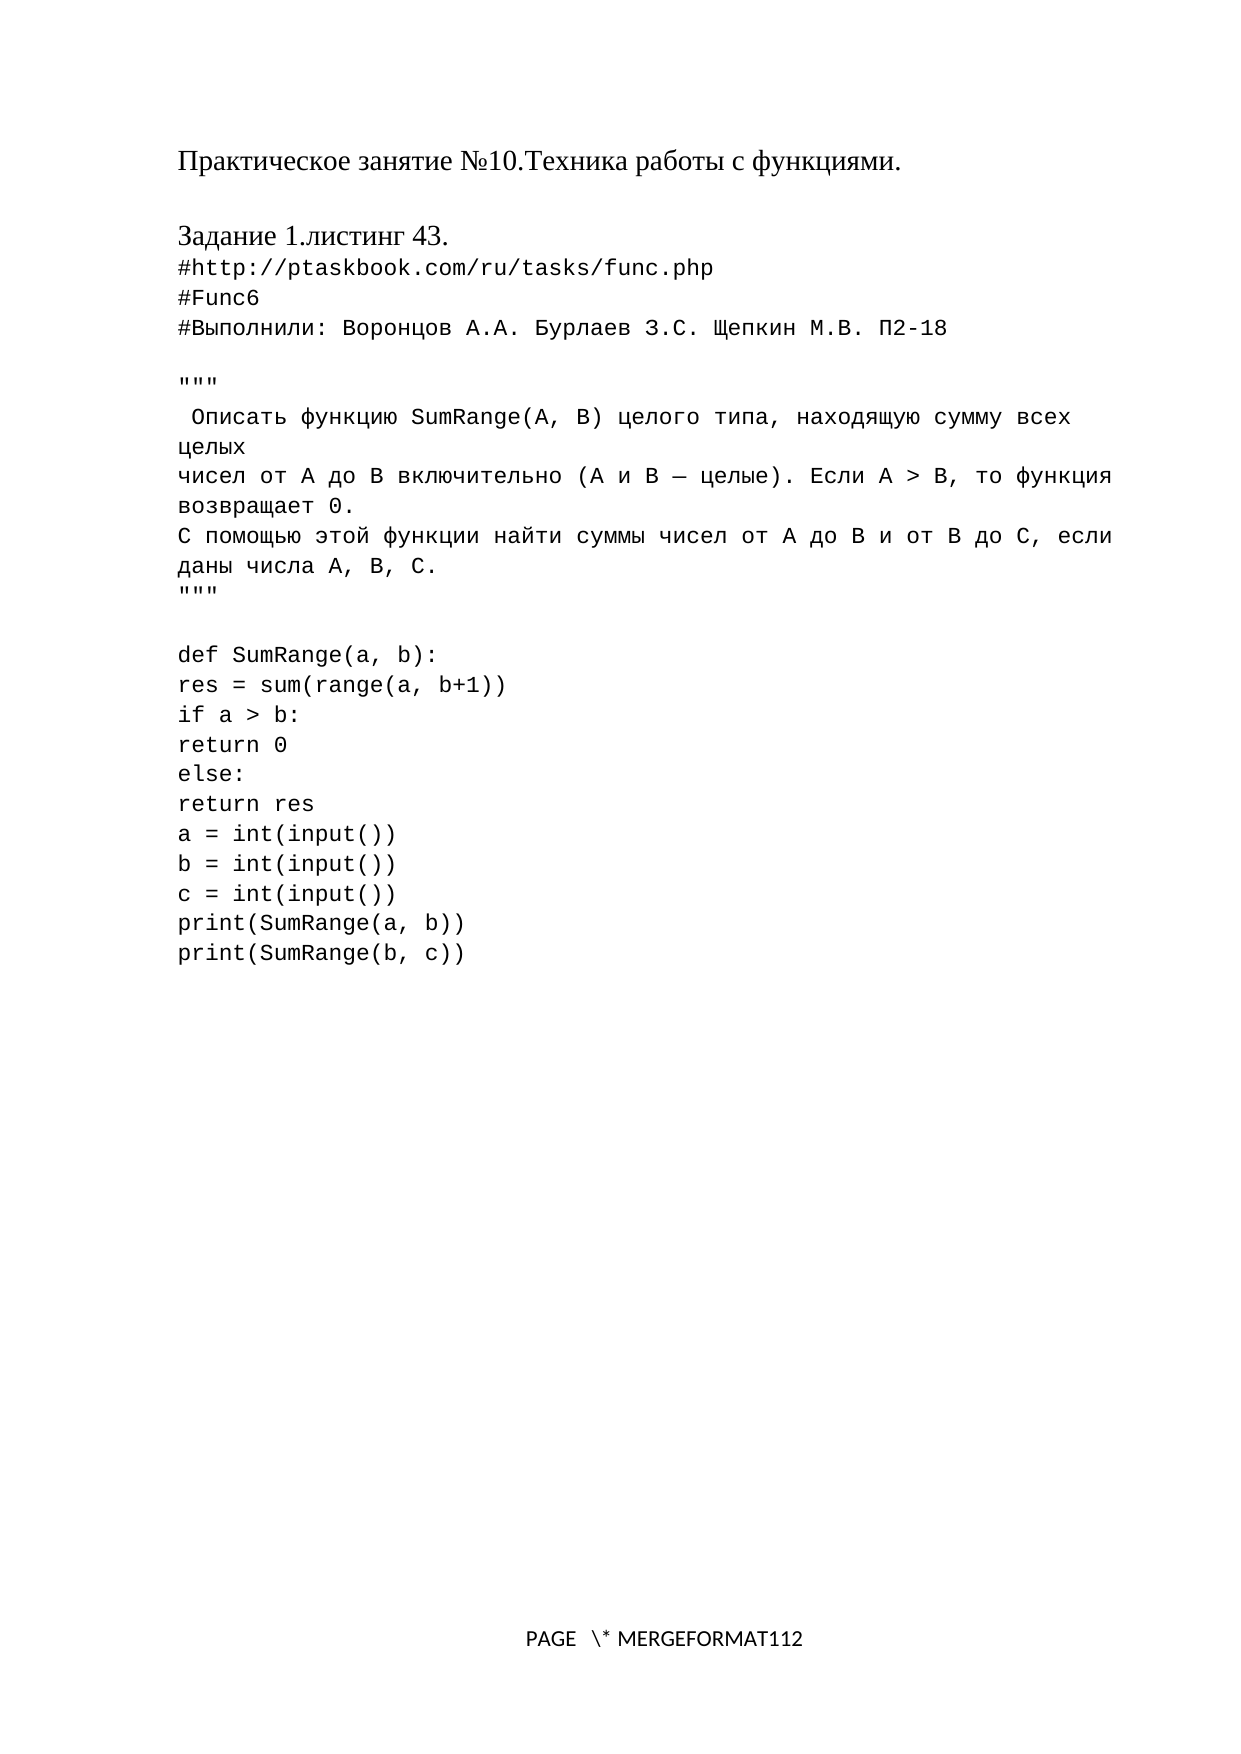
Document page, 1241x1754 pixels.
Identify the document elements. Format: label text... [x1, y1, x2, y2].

text b = int(input()) [177, 852, 1152, 878]
text return res [177, 793, 1152, 818]
text res = sum(range(a, b+1)) [177, 673, 1152, 699]
text a = int(input()) [177, 822, 1152, 848]
text print(SumRange(b, c)) [177, 942, 1152, 967]
text else: [177, 763, 1152, 789]
subtitle Практическое занятие №10.Техника работы с функциями. [177, 143, 1152, 177]
text чисел от A до B включительно (A и B — целые). Если A > B, то функция возвращает 0. [177, 465, 1152, 521]
text #Func6 [177, 286, 1152, 312]
text Задание 1.листинг 43. [177, 218, 1152, 251]
text """ [177, 376, 1152, 401]
text return 0 [177, 733, 1152, 759]
text if a > b: [177, 703, 1152, 729]
text #Выполнили: Воронцов А.А. Бурлаев З.С. Щепкин М.В. П2-18 [177, 316, 1152, 342]
text print(SumRange(a, b)) [177, 912, 1152, 938]
text def SumRange(a, b): [177, 644, 1152, 669]
text c = int(input()) [177, 882, 1152, 908]
text #http://ptaskbook.com/ru/tasks/func.php [177, 256, 1152, 282]
text С помощью этой функции найти суммы чисел от A до B и от B до C, если даны числа A, B, C. [177, 524, 1152, 580]
text Описать функцию SumRange(A, B) целого типа, находящую сумму всех целых [177, 405, 1152, 461]
text """ [177, 584, 1152, 610]
